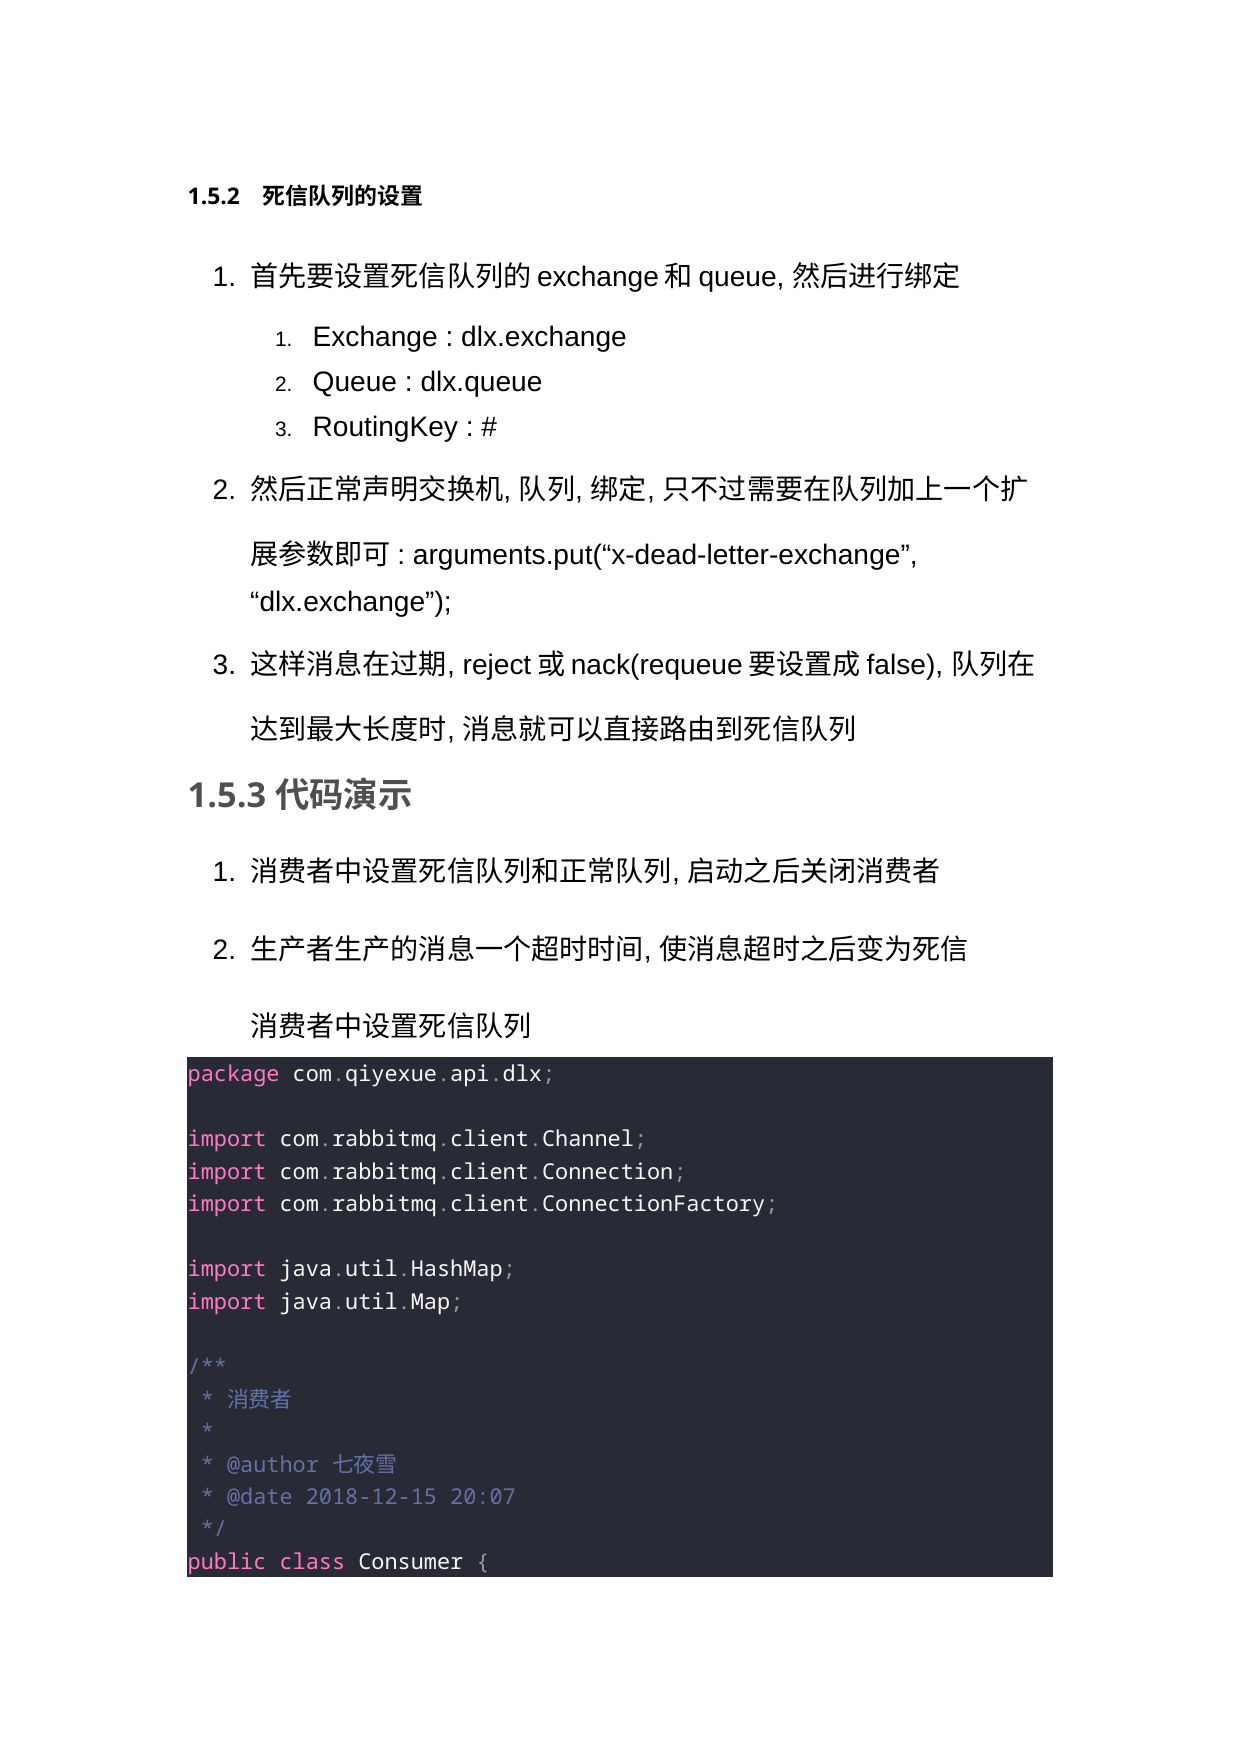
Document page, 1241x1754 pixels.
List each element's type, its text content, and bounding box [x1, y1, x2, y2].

text import com.rabbitmq.client.ConnectionFactory; [187, 1187, 1053, 1219]
text * [187, 1414, 1053, 1447]
text import com.rabbitmq.client.Channel; [187, 1122, 1053, 1154]
list 这样消息在过期, reject或nack(requeue要设置成false), 队列在达到最大长度时, 消息就可以直接路由到死信队列 [212, 629, 1053, 759]
text import com.rabbitmq.client.Connection; [187, 1154, 1053, 1187]
text * 消费者 [187, 1382, 1053, 1414]
text /** [187, 1349, 1053, 1382]
list RoutingKey : # [275, 409, 1053, 442]
list Exchange : dlx.exchange [275, 319, 1053, 352]
list 然后正常声明交换机, 队列, 绑定, 只不过需要在队列加上一个扩展参数即可 : arguments.put(“x-dead-letter-exchange”, “dlx.exchange”); [212, 454, 1053, 617]
list 生产者生产的消息一个超时时间, 使消息超时之后变为死信 [212, 914, 1053, 979]
text import java.util.HashMap; [187, 1252, 1053, 1284]
text public class Consumer { [187, 1544, 1053, 1577]
subtitle 死信队列的设置 [187, 162, 1053, 227]
list 消费者中设置死信队列和正常队列, 启动之后关闭消费者 [212, 837, 1053, 902]
list Queue : dlx.queue [275, 364, 1053, 397]
text package com.qiyexue.api.dlx; [187, 1057, 1053, 1089]
text * @date 2018-12-15 20:07 [187, 1479, 1053, 1512]
subtitle 代码演示 [187, 759, 1053, 824]
text */ [187, 1512, 1053, 1544]
text import java.util.Map; [187, 1284, 1053, 1317]
text 消费者中设置死信队列 [250, 992, 1053, 1057]
text * @author 七夜雪 [187, 1447, 1053, 1479]
list 首先要设置死信队列的exchange和queue, 然后进行绑定 [212, 242, 1053, 307]
